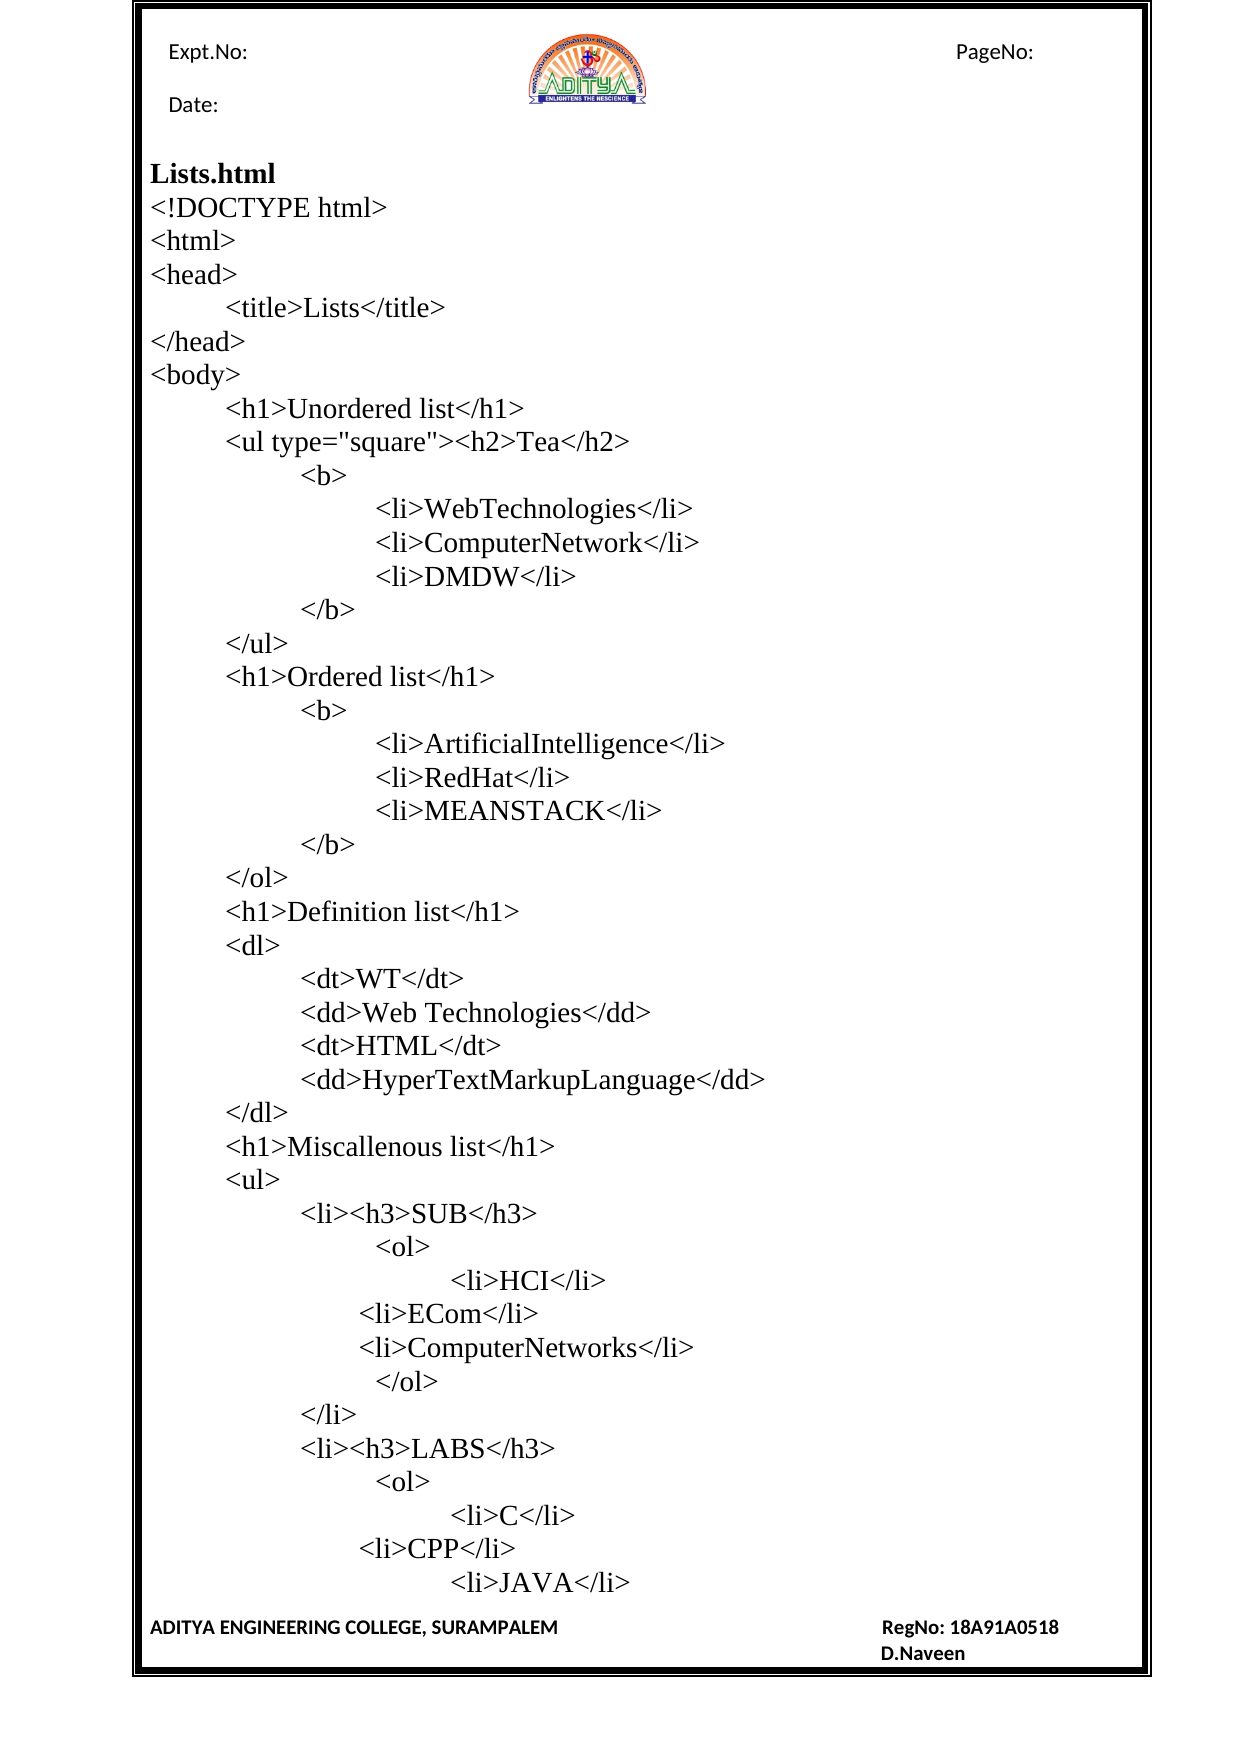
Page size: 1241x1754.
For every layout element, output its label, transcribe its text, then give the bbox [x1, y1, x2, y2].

text </head> [150, 324, 1090, 357]
text <dd>HyperTextMarkupLanguage</dd> [150, 1062, 1090, 1095]
text <dt>WT</dt> [150, 961, 1090, 995]
text <!DOCTYPE html> [150, 190, 1090, 223]
text <dl> [150, 928, 1090, 961]
text <h1>Unordered list</h1> [150, 391, 1090, 424]
text </ul> [150, 626, 1090, 659]
text <li>ComputerNetwork</li> [150, 525, 1090, 559]
text <html> [150, 223, 1090, 257]
picture [527, 9, 647, 129]
text </li> [150, 1397, 1090, 1431]
text <ol> [150, 1229, 1090, 1263]
text <li>MEANSTACK</li> [150, 793, 1090, 827]
text </b> [150, 592, 1090, 626]
text <body> [150, 357, 1090, 391]
text <ul> [150, 1162, 1090, 1196]
text </dl> [150, 1095, 1090, 1129]
text <li>ArtificialIntelligence</li> [150, 726, 1090, 760]
text <b> [150, 458, 1090, 492]
text <dt>HTML</dt> [150, 1028, 1090, 1062]
text Lists.html [150, 156, 1090, 190]
text <title>Lists</title> [150, 290, 1090, 324]
text <li>DMDW</li> [150, 559, 1090, 592]
text <li>CPP</li> [150, 1531, 1090, 1565]
text <dd>Web Technologies</dd> [150, 995, 1090, 1028]
text <ol> [150, 1464, 1090, 1498]
text </ol> [150, 1364, 1090, 1397]
text </b> [150, 827, 1090, 861]
text <li>WebTechnologies</li> [150, 492, 1090, 525]
text <ul type="square"><h2>Tea</h2> [150, 424, 1090, 458]
text <h1>Ordered list</h1> [150, 659, 1090, 693]
text <li>C</li> [150, 1498, 1090, 1531]
text </ol> [150, 861, 1090, 894]
text <head> [150, 257, 1090, 290]
text <li>ECom</li> [150, 1297, 1090, 1330]
text <li>HCI</li> [150, 1263, 1090, 1297]
text <h1>Definition list</h1> [150, 894, 1090, 928]
text <h1>Miscallenous list</h1> [150, 1129, 1090, 1162]
text <li>RedHat</li> [150, 760, 1090, 793]
text <b> [150, 693, 1090, 726]
text <li><h3>SUB</h3> [150, 1196, 1090, 1229]
text <li>ComputerNetworks</li> [150, 1330, 1090, 1364]
text <li><h3>LABS</h3> [150, 1431, 1090, 1464]
text <li>JAVA</li> [150, 1565, 1090, 1598]
